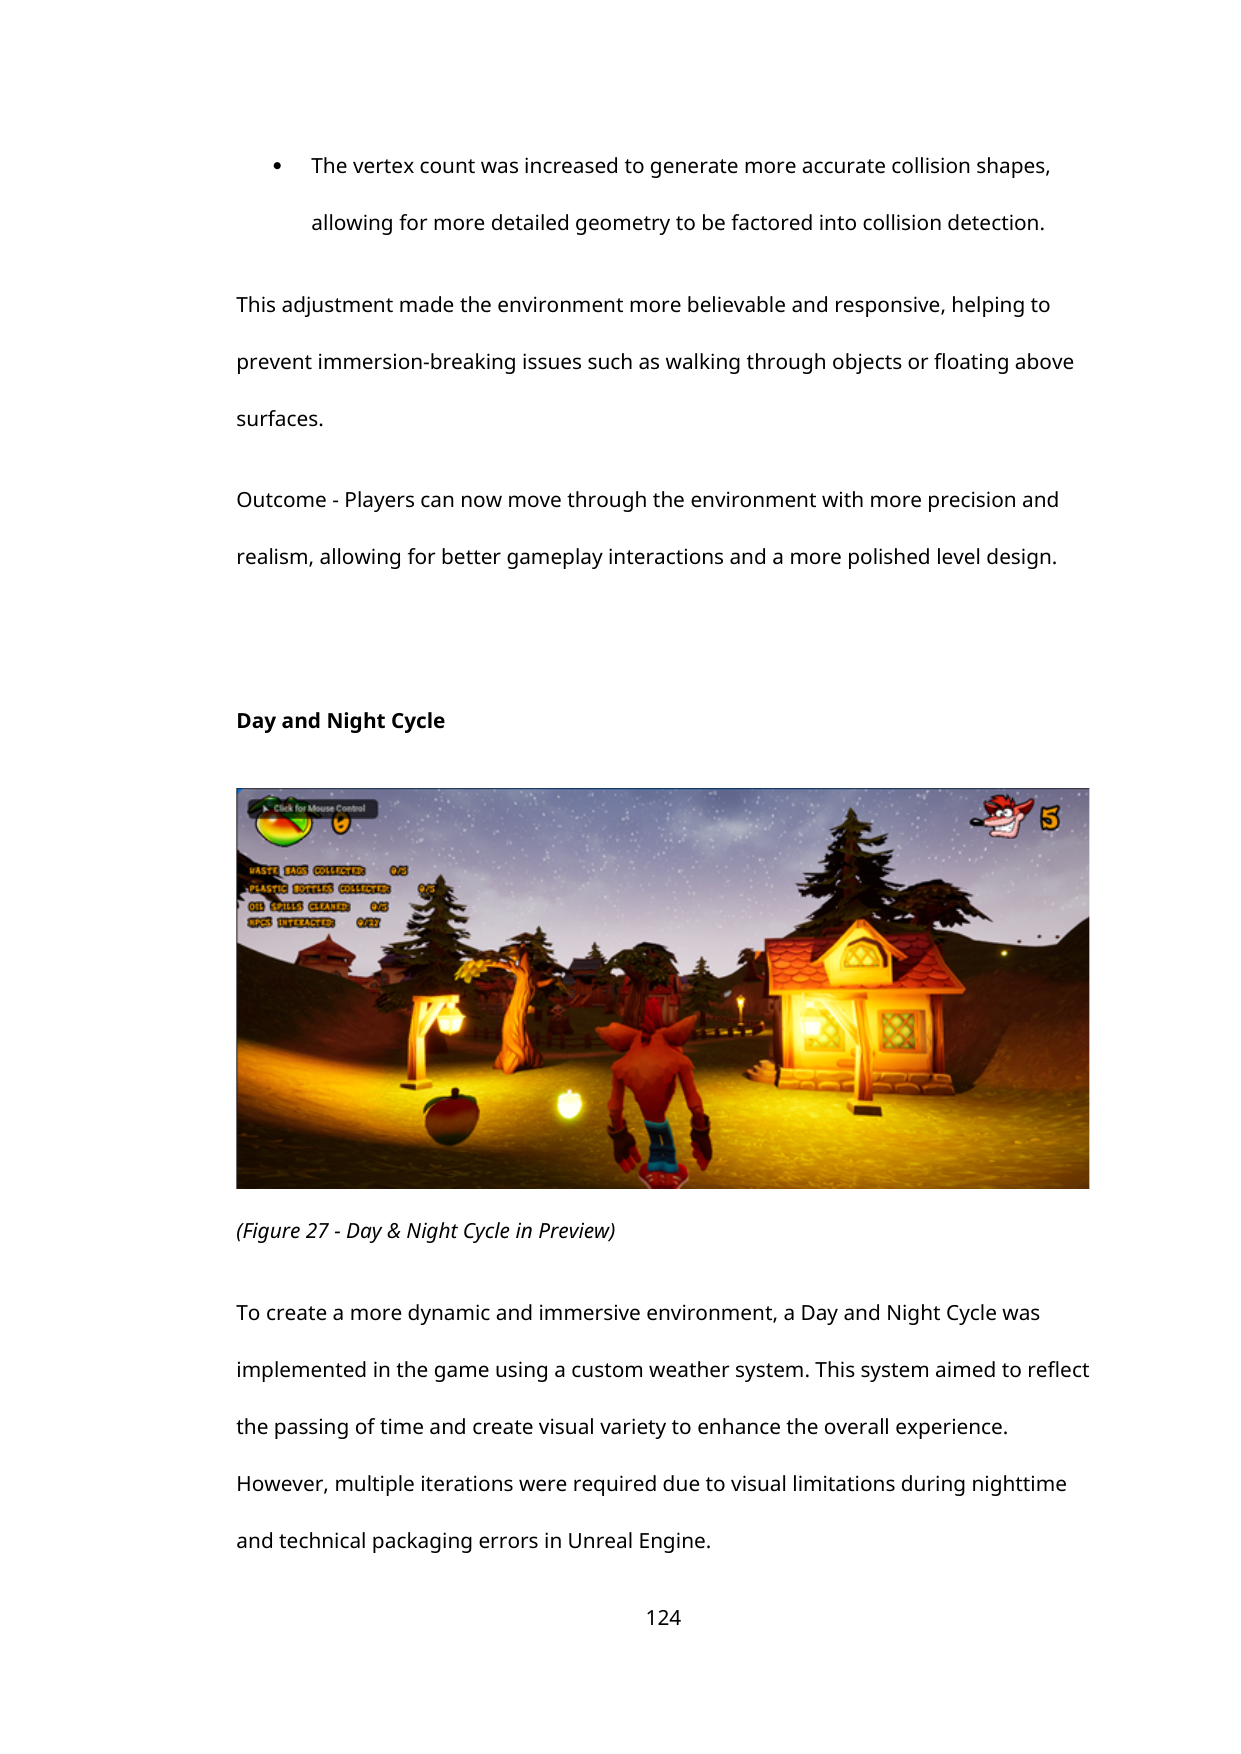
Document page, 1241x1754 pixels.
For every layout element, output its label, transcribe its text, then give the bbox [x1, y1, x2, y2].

picture [236, 788, 1090, 1189]
text This adjustment made the environment more believable and responsive, helping to prevent immersion-breaking issues such as walking through objects or floating above surfaces. [236, 290, 1090, 432]
text Outcome - Players can now move through the environment with more precision and realism, allowing for better gameplay interactions and a more polished level design. [236, 486, 1090, 571]
text To create a more dynamic and immersive environment, a Day and Night Cycle was implemented in the game using a custom weather system. This system aimed to reflect the passing of time and create visual variety to enhance the overall experience. However, multiple iterations were required due to visual limitations during nighttime and technical packaging errors in Unreal Engine. [236, 1298, 1090, 1554]
text (Figure 27 - Day & Night Cycle in Preview) [236, 1189, 1090, 1245]
list The vertex count was increased to generate more accurate collision shapes, allowing for more detailed geometry to be factored into collision detection. [274, 151, 1090, 237]
text Day and Night Cycle [236, 706, 1090, 735]
